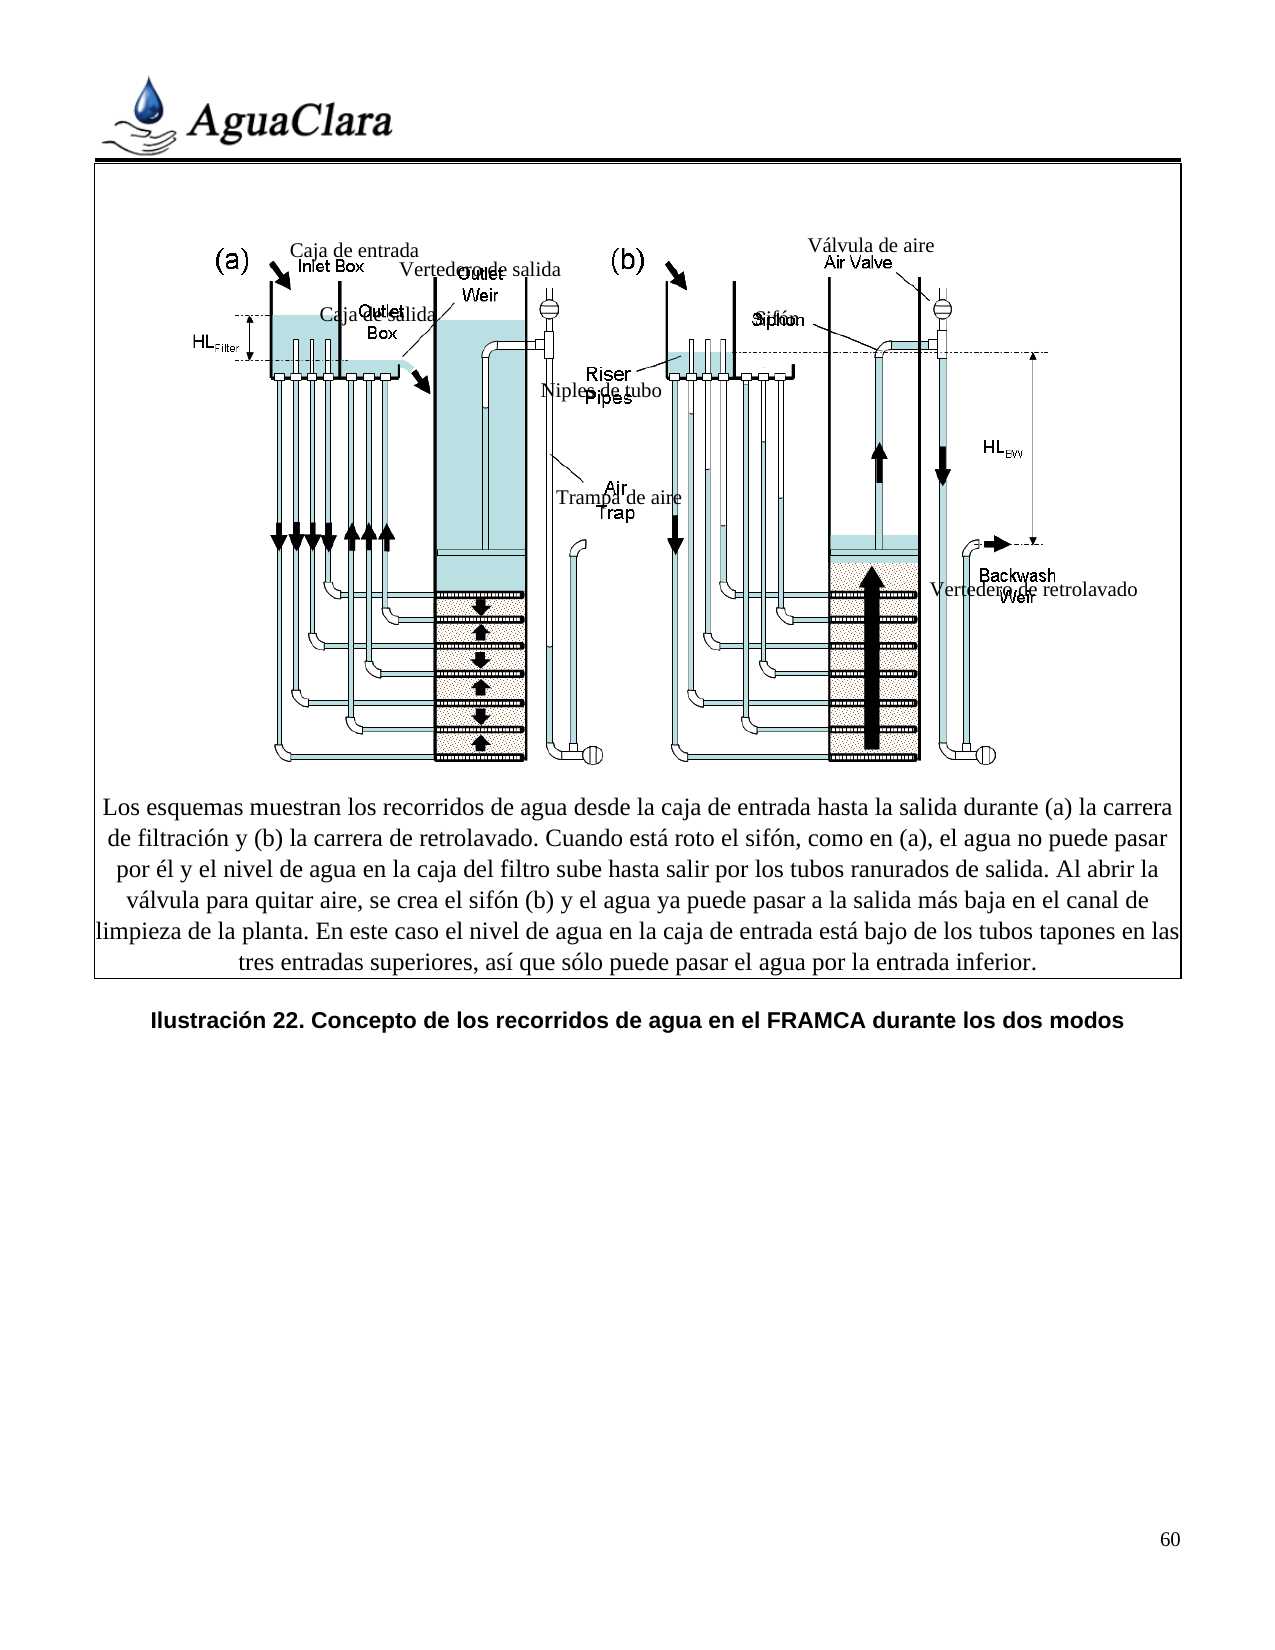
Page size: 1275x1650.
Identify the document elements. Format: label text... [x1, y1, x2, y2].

picture [94, 75, 412, 158]
text Ilustración 22. Concepto de los recorridos de agua en el FRAMCA durante los dos modos [94, 1007, 1181, 1033]
picture [183, 235, 1076, 765]
text Los esquemas muestran los recorridos de agua desde la caja de entrada hasta la salida durante (a) la carrera de filtración y (b) la carrera de retrolavado. Cuando está roto el sifón, como en (a), el agua no puede pasar por él y el nivel de agua en la caja del filtro sube hasta salir por los tubos ranurados de salida. Al abrir la válvula para quitar aire, se crea el sifón (b) y el agua ya puede pasar a la salida más baja en el canal de limpieza de la planta. En este caso el nivel de agua en la caja de entrada está bajo de los tubos tapones en las tres entradas superiores, así que sólo puede pasar el agua por la entrada inferior. [95, 791, 1180, 978]
